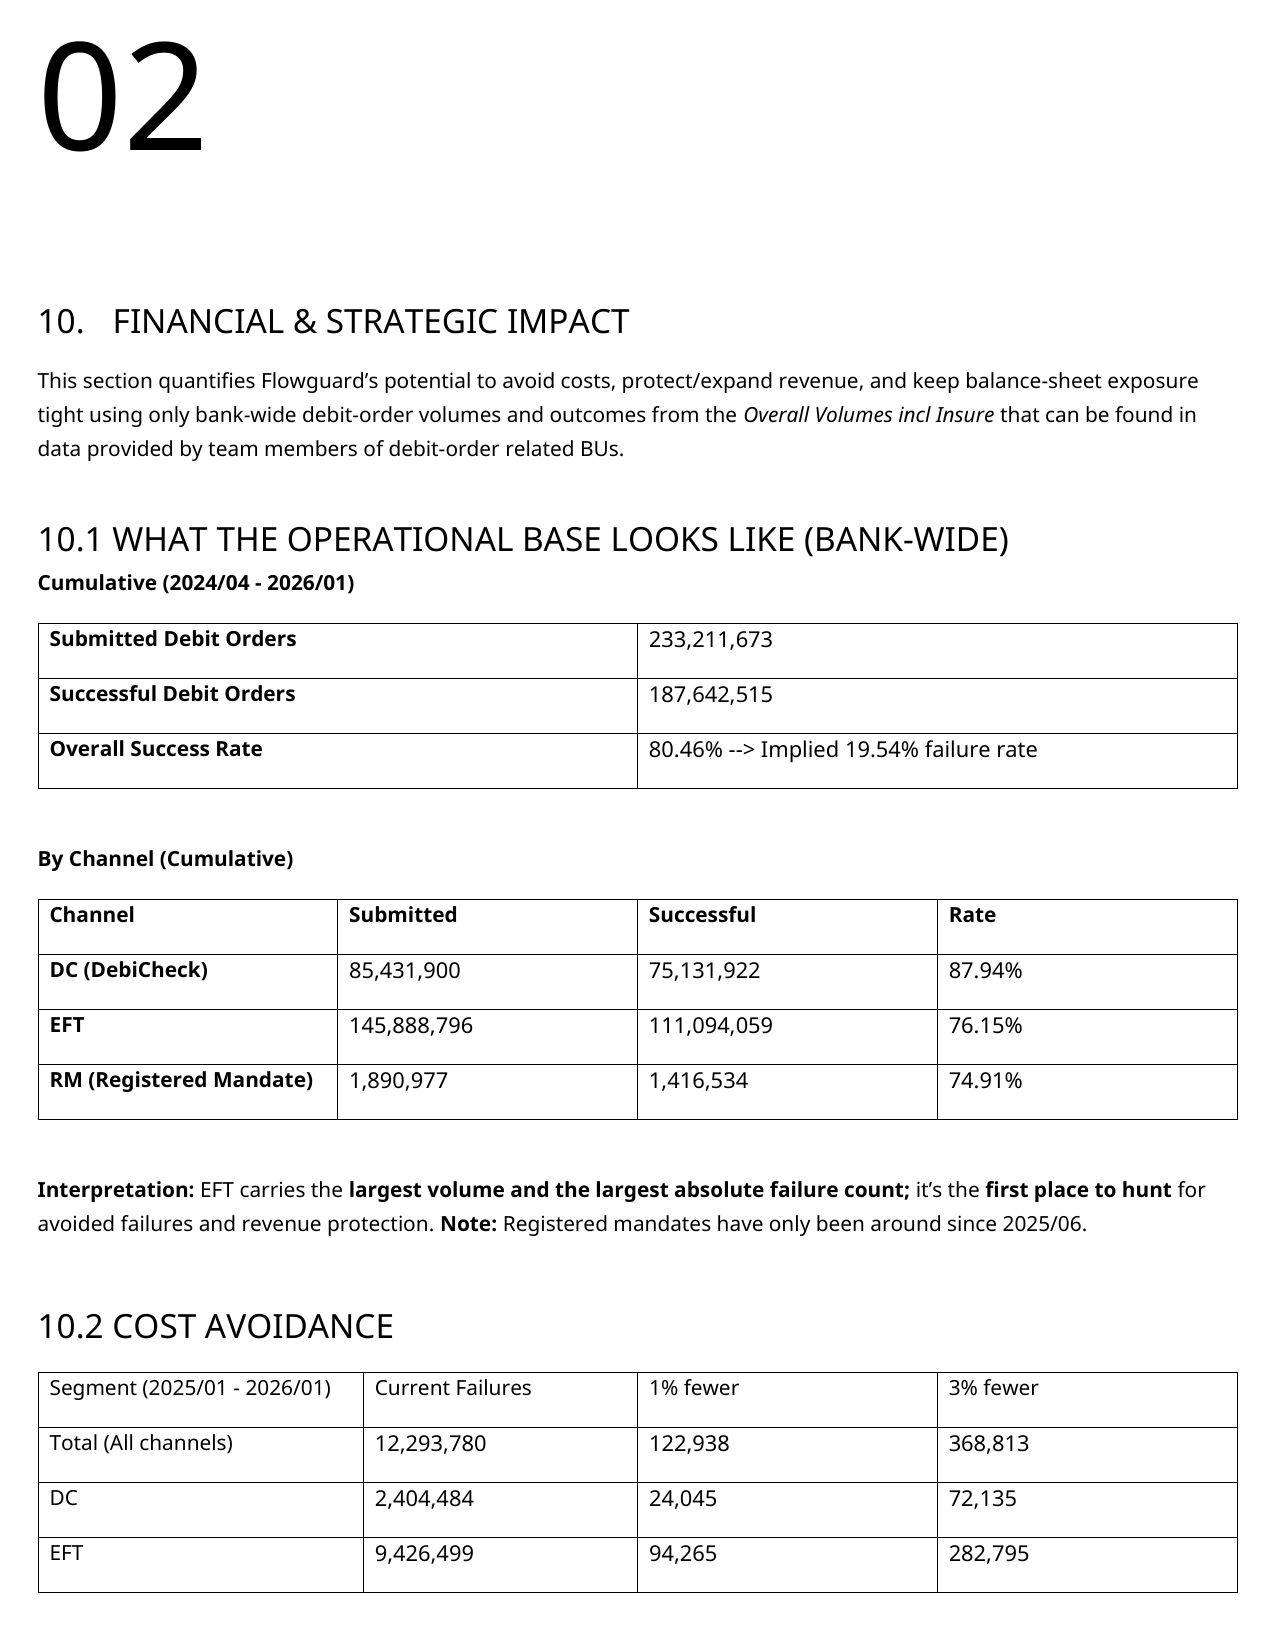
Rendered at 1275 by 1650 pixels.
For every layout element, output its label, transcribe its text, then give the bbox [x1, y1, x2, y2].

table_header Rate [938, 900, 1237, 954]
table_cell 122,938 [638, 1428, 937, 1482]
table_cell 12,293,780 [364, 1428, 637, 1482]
text By Channel (Cumulative) [37, 844, 1237, 872]
table_cell 187,642,515 [638, 679, 1237, 733]
text Cumulative (2024/04 - 2026/01) [37, 568, 1237, 596]
text This section quantifies Flowguard’s potential to avoid costs, protect/expand revenue, and keep balance-sheet exposure tight using only bank-wide debit-order volumes and outcomes from the Overall Volumes incl Insure that can be found in data provided by team members of debit-order related BUs. [37, 366, 1237, 463]
table_cell 85,431,900 [338, 955, 637, 1009]
table_cell 76.15% [938, 1010, 1237, 1064]
table_cell Total (All channels) [39, 1428, 363, 1482]
table_header Submitted Debit Orders [39, 624, 637, 678]
table_header 3% fewer [938, 1373, 1237, 1427]
subtitle Financial & Strategic Impact [37, 301, 1237, 341]
table_cell 72,135 [938, 1483, 1237, 1537]
table_cell 145,888,796 [338, 1010, 637, 1064]
table_cell RM (Registered Mandate) [39, 1065, 337, 1119]
table_header 233,211,673 [638, 624, 1237, 678]
table_cell 1,416,534 [638, 1065, 937, 1119]
table_cell DC (DebiCheck) [39, 955, 337, 1009]
table_header 1% fewer [638, 1373, 937, 1427]
table_cell 111,094,059 [638, 1010, 937, 1064]
table_cell 2,404,484 [364, 1483, 637, 1537]
subtitle 02 [37, 37, 1237, 178]
table_cell 87.94% [938, 955, 1237, 1009]
table_cell 9,426,499 [364, 1538, 637, 1592]
table_cell 282,795 [938, 1538, 1237, 1592]
table_cell 1,890,977 [338, 1065, 637, 1119]
table_header Current Failures [364, 1373, 637, 1427]
table_cell Successful Debit Orders [39, 679, 637, 733]
table_cell 368,813 [938, 1428, 1237, 1482]
table_cell 75,131,922 [638, 955, 937, 1009]
text Interpretation: EFT carries the largest volume and the largest absolute failure count; it’s the first place to hunt for avoided failures and revenue protection. Note: Registered mandates have only been around since 2025/06. [37, 1175, 1237, 1238]
table_header Successful [638, 900, 937, 954]
table_cell 24,045 [638, 1483, 937, 1537]
subtitle 10.1 WHAT THE OPERATIONAL BASE LOOKS LIKE (Bank-wide) [37, 518, 1237, 559]
table_header Submitted [338, 900, 637, 954]
table_cell 94,265 [638, 1538, 937, 1592]
table_header Segment (2025/01 - 2026/01) [39, 1373, 363, 1427]
table_cell 80.46% --> Implied 19.54% failure rate [638, 734, 1237, 788]
table_header Channel [39, 900, 337, 954]
table_cell Overall Success Rate [39, 734, 637, 788]
subtitle 10.2 COST Avoidance [37, 1306, 1237, 1347]
table_cell 74.91% [938, 1065, 1237, 1119]
table_cell DC [39, 1483, 363, 1537]
table_cell EFT [39, 1010, 337, 1064]
table_cell EFT [39, 1538, 363, 1592]
